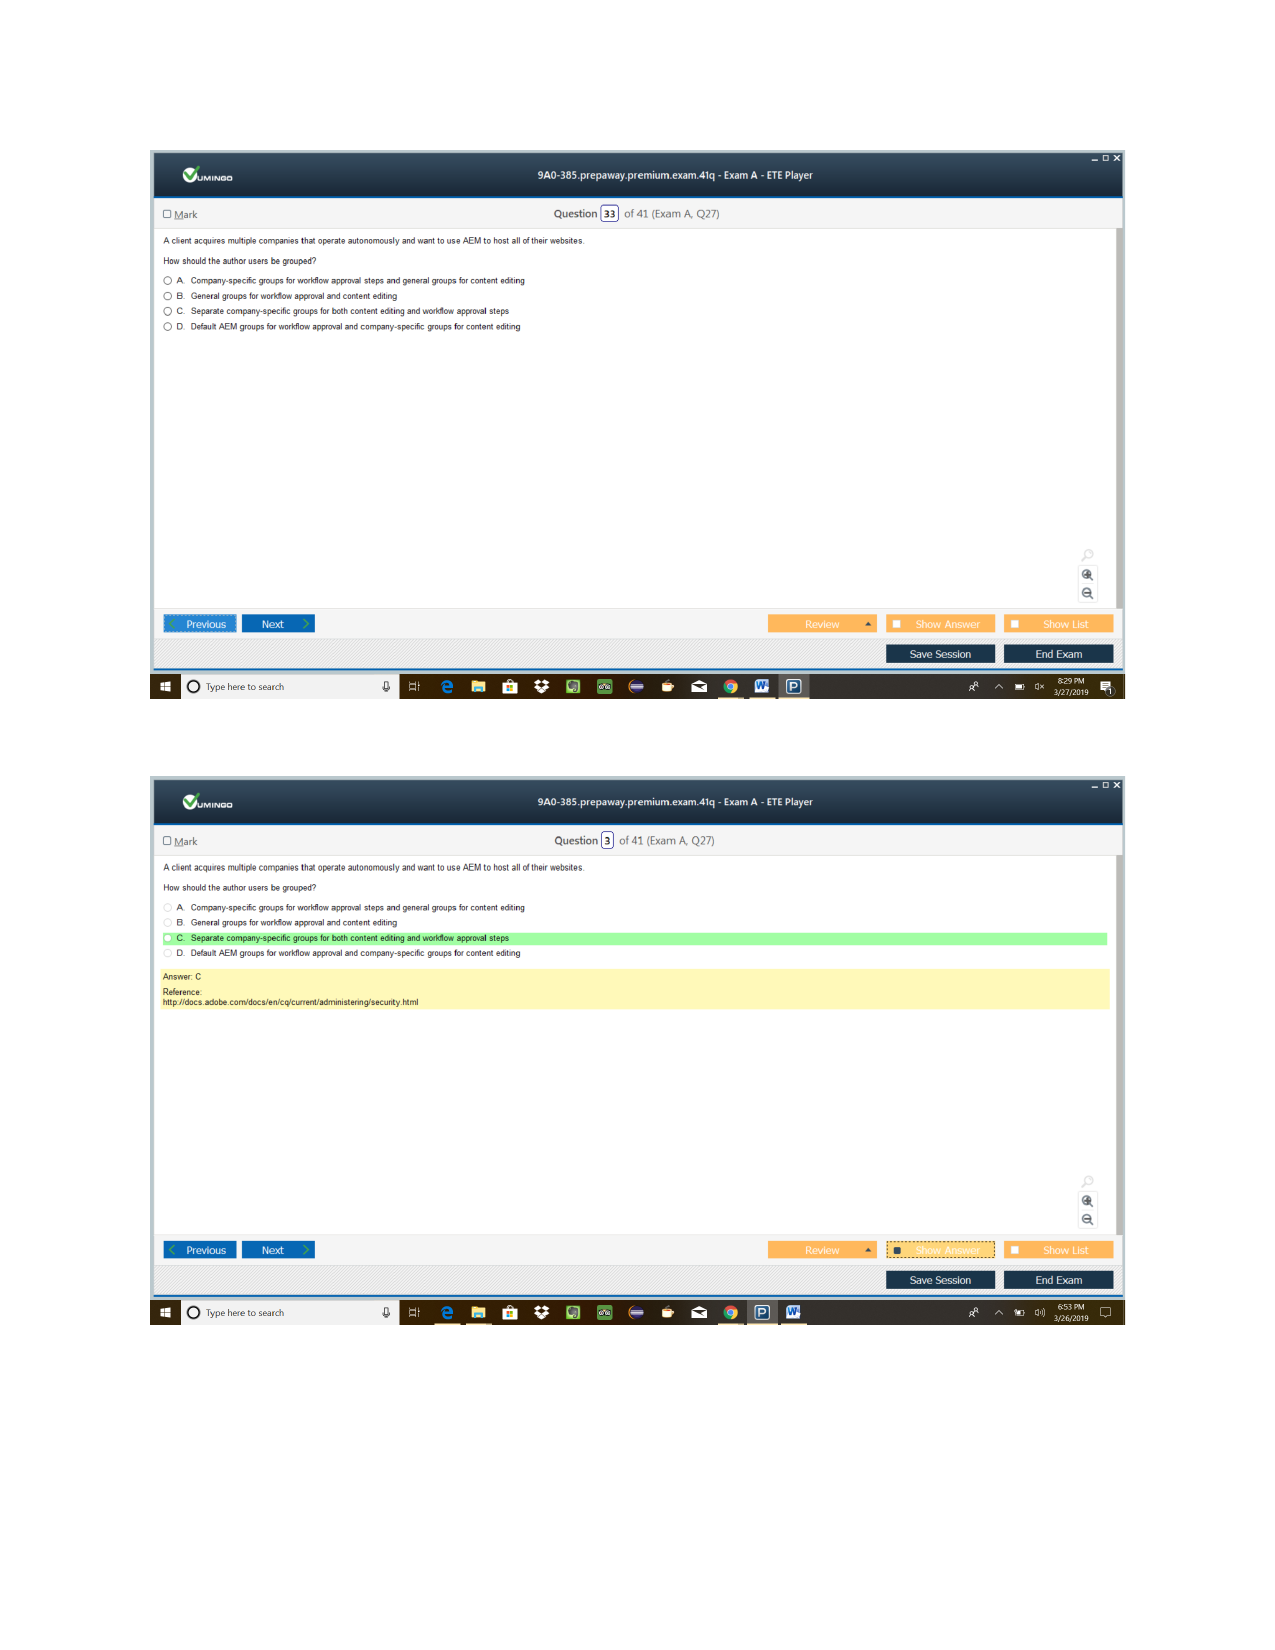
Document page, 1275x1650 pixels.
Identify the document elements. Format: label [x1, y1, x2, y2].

picture [150, 776, 1125, 1325]
picture [150, 150, 1125, 699]
